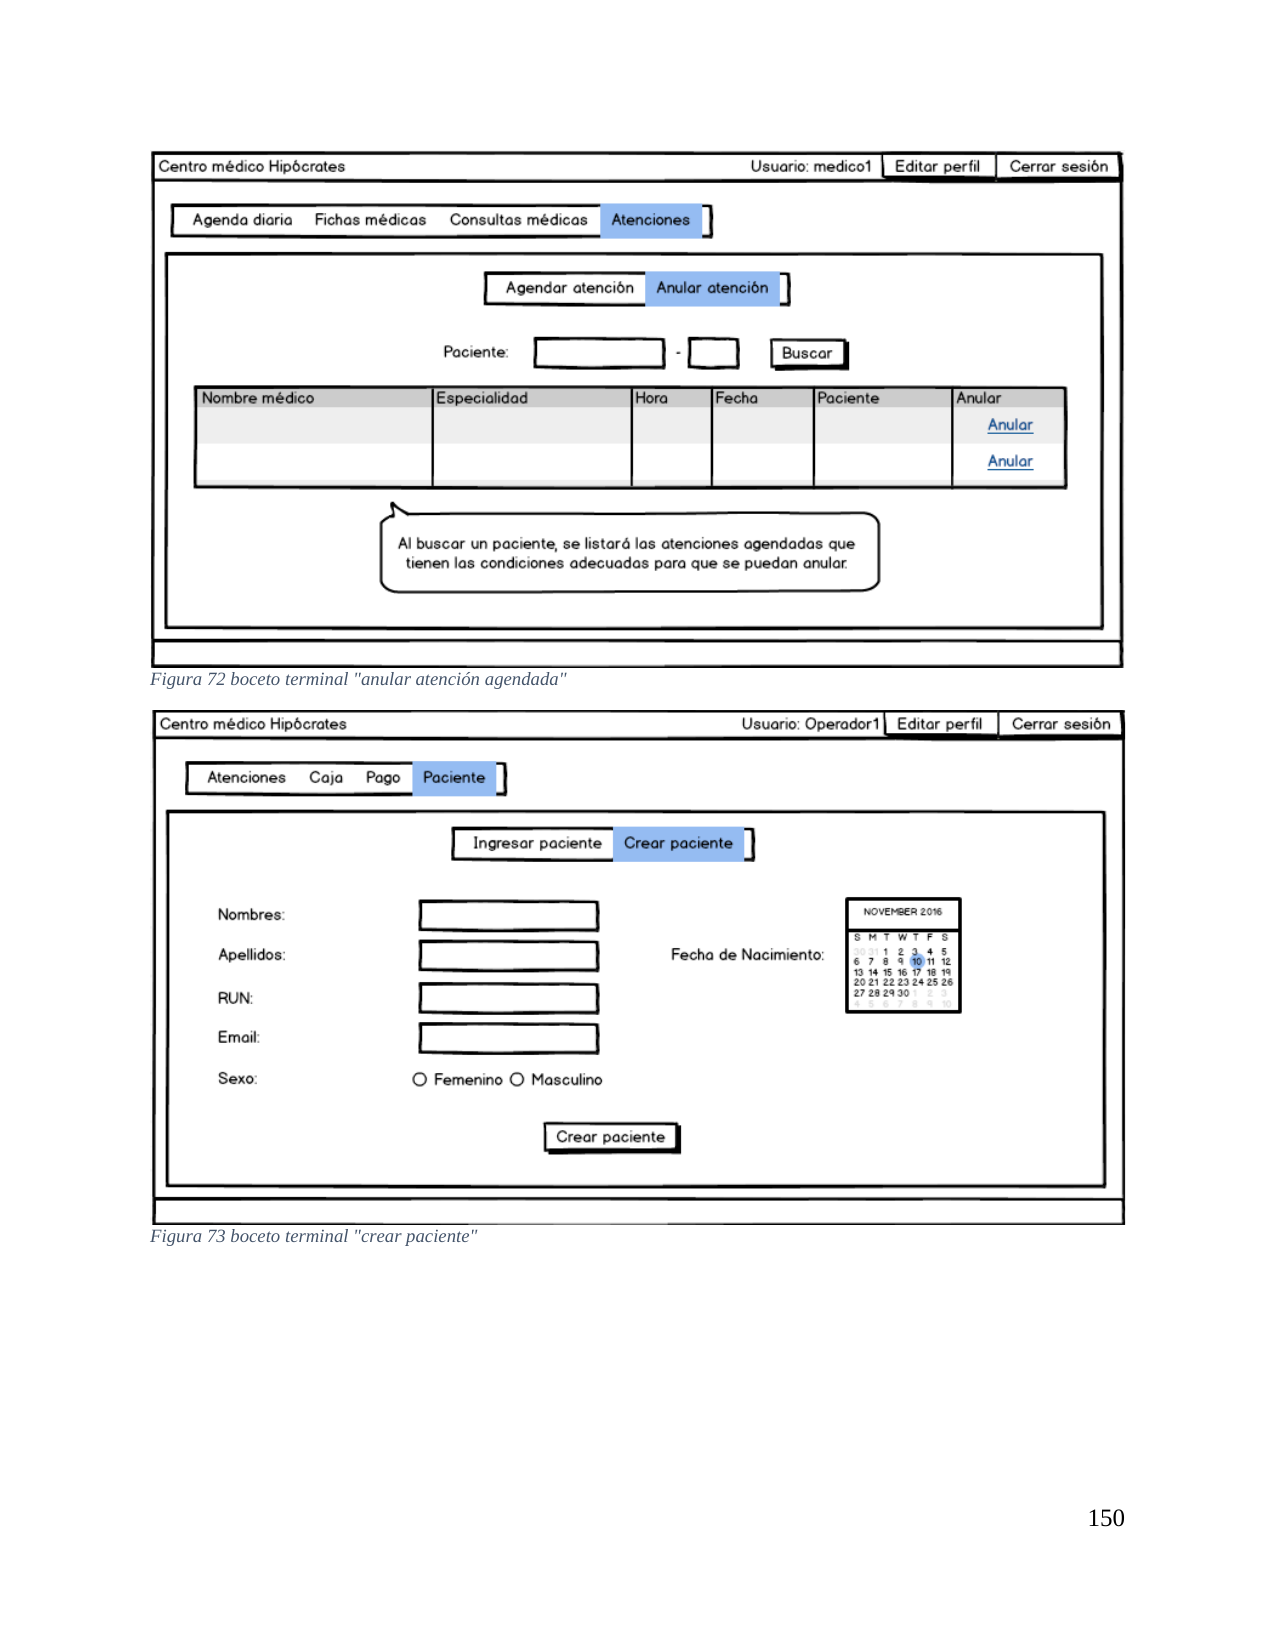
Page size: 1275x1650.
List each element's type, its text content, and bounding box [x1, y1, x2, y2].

text Figura 72 boceto terminal "anular atención agendada" [150, 668, 1125, 689]
text Figura 73 boceto terminal "crear paciente" [150, 1225, 1125, 1246]
picture [150, 150, 1125, 668]
picture [150, 710, 1125, 1225]
